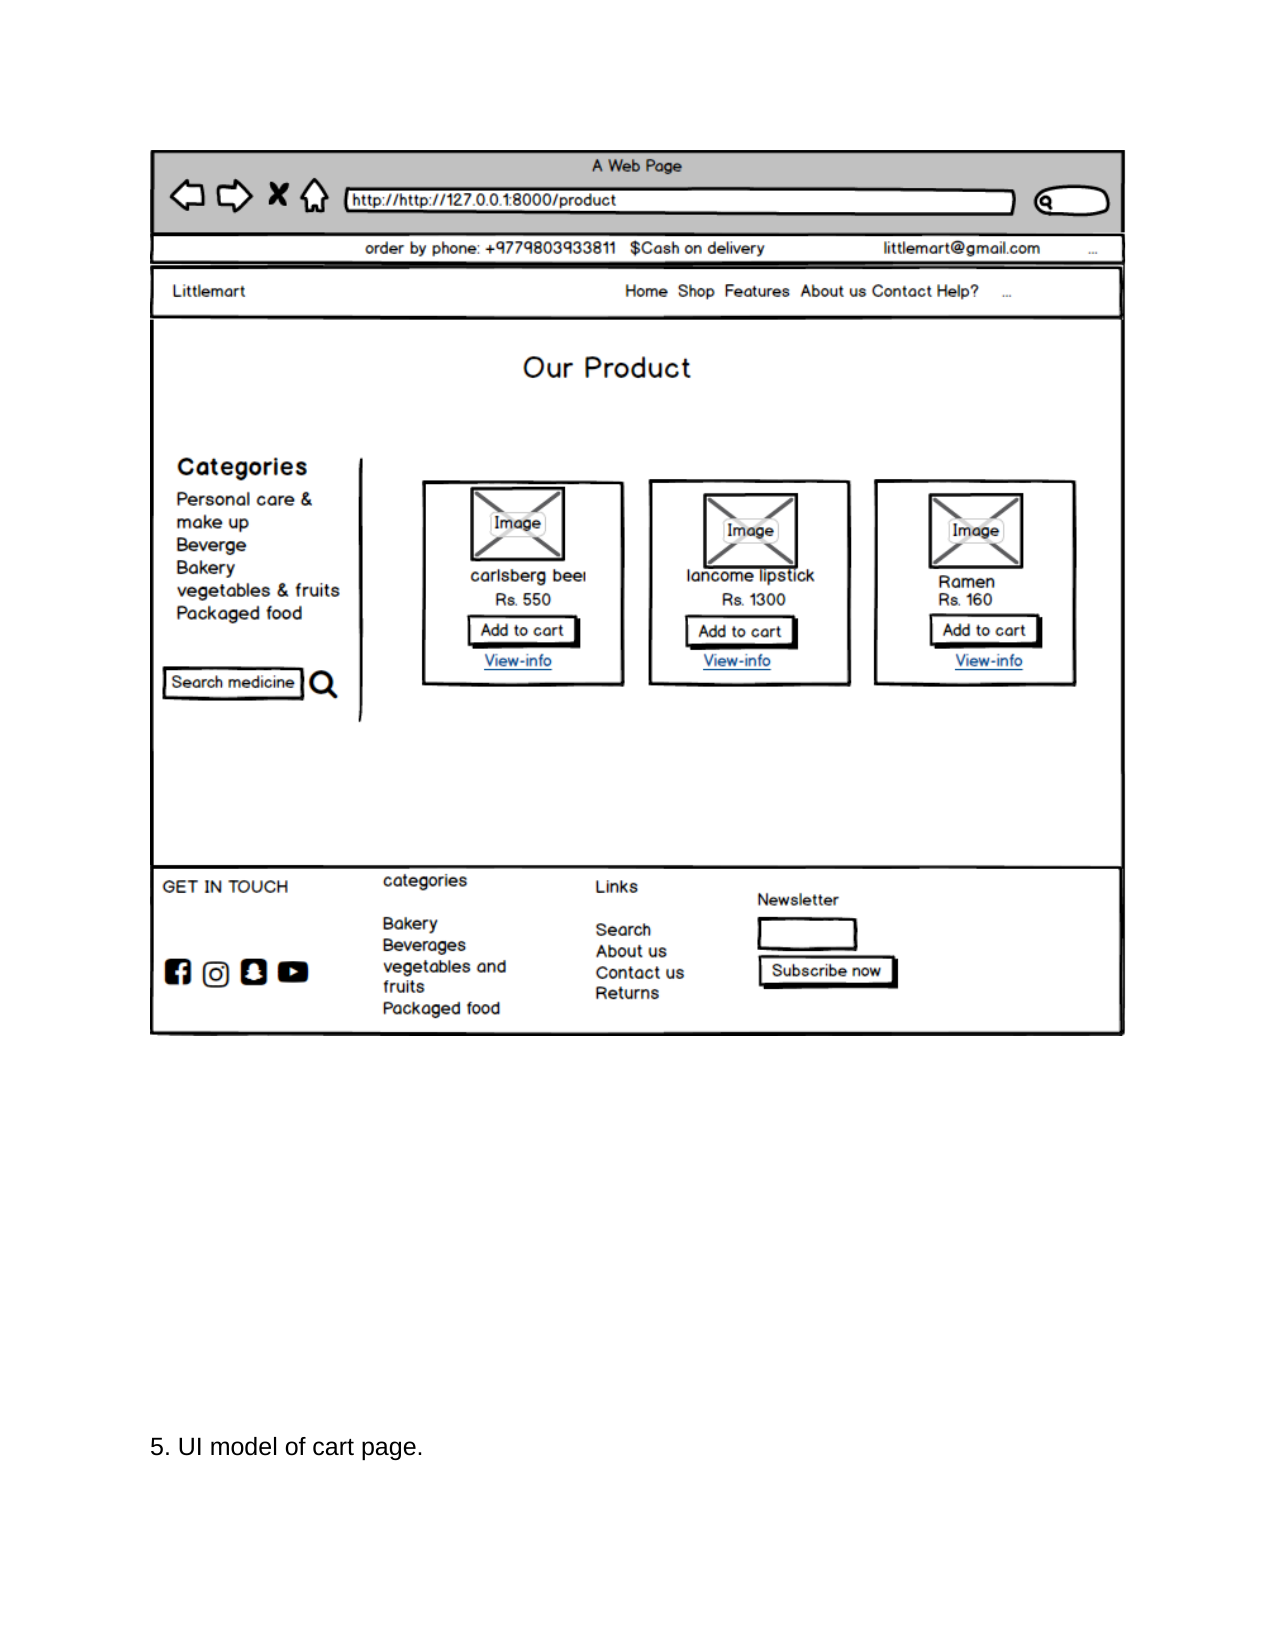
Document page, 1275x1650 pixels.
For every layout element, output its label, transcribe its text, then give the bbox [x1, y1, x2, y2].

picture [150, 150, 1125, 1036]
text 5. UI model of cart page. [150, 1432, 1125, 1461]
